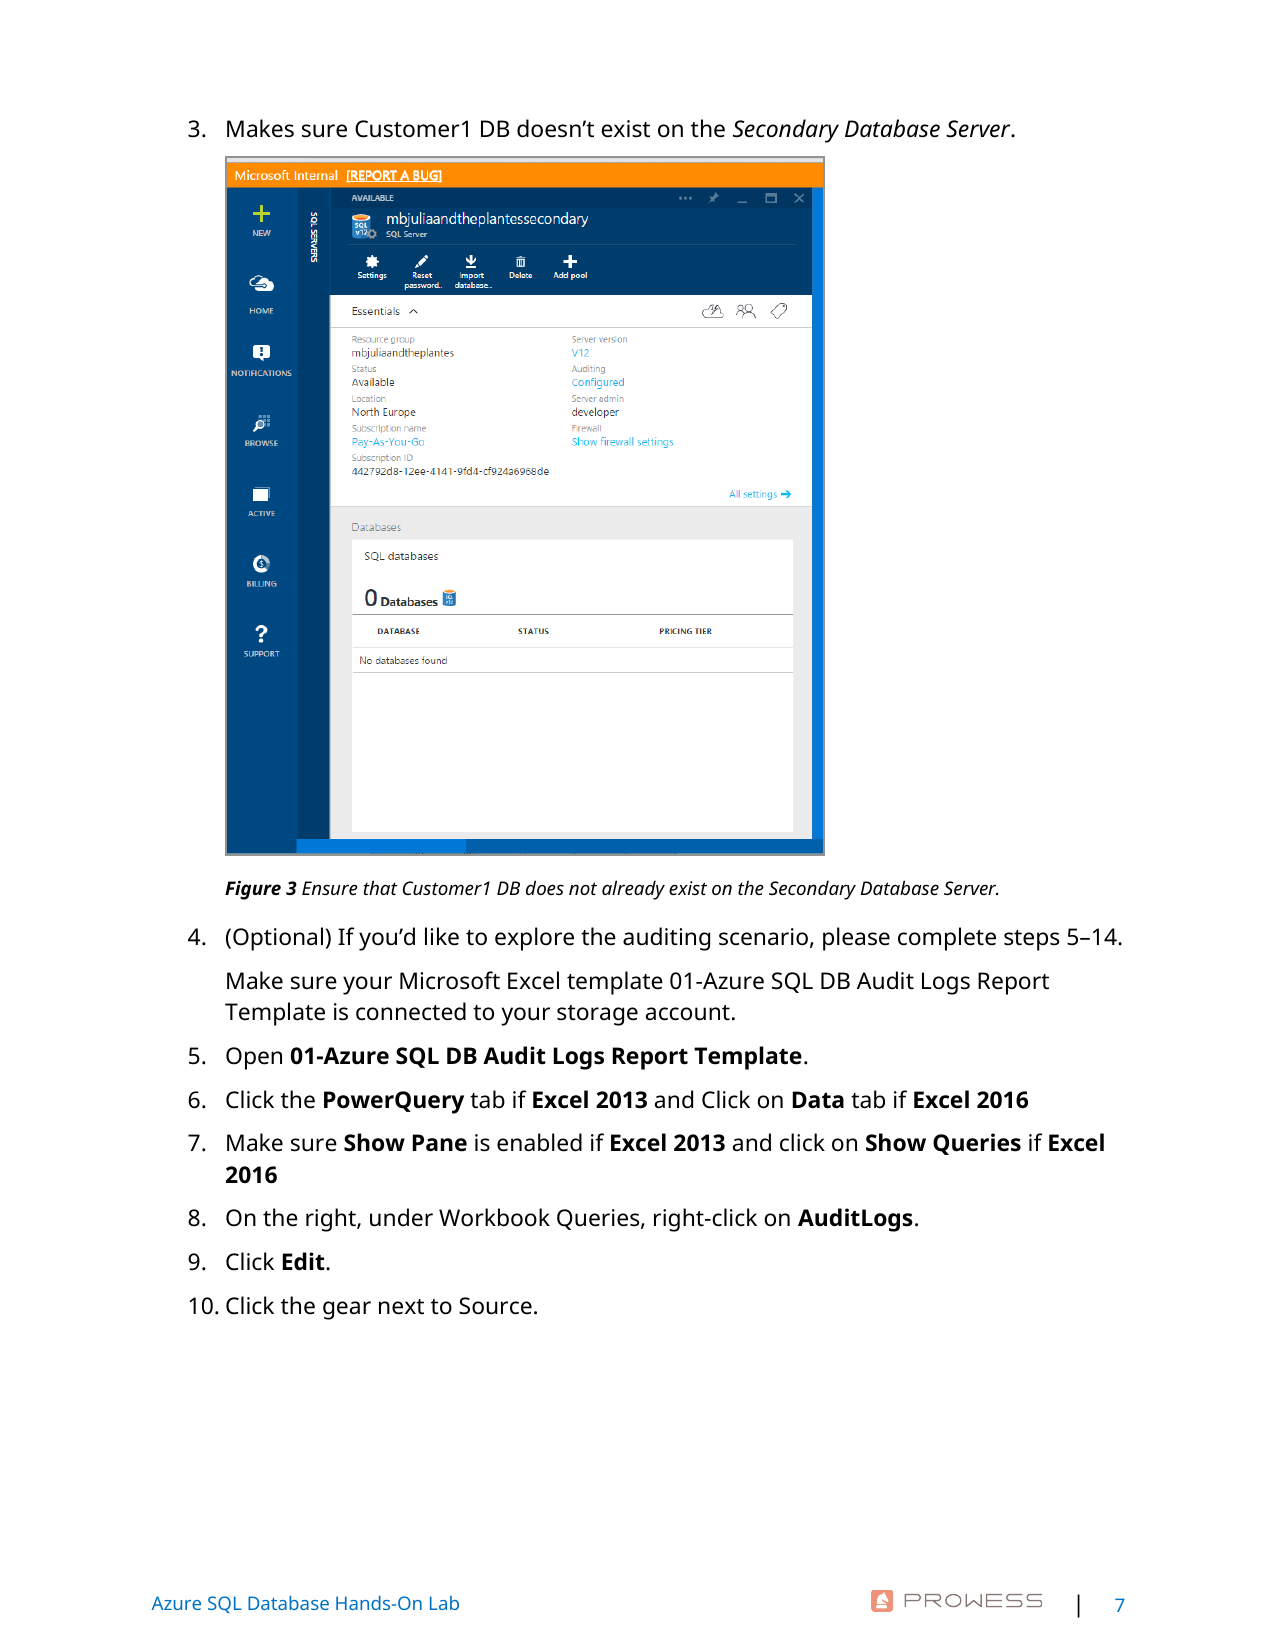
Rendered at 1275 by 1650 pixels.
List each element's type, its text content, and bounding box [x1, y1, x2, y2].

list Make sure your Microsoft Excel template 01-Azure SQL DB Audit Logs Report Template is connected to your storage account. [225, 965, 1125, 1027]
text Open 01-Azure SQL DB Audit Logs Report Template. [187, 1040, 1125, 1071]
text On the right, under Workbook Queries, right-click on AuditLogs. [187, 1202, 1125, 1234]
text Figure 3 Ensure that Customer1 DB does not already exist on the Secondary Database Server. [225, 875, 1125, 900]
text Make sure Show Pane is enabled if Excel 2013 and click on Show Queries if Excel 2016 [187, 1127, 1125, 1190]
picture [227, 158, 823, 854]
text Click the PowerQuery tab if Excel 2013 and Click on Data tab if Excel 2016 [187, 1084, 1125, 1115]
text Click the gear next to Source. [187, 1290, 1125, 1321]
text (Optional) If you’d like to explore the auditing scenario, please complete steps 5–14. [187, 921, 1125, 952]
text Click Edit. [187, 1246, 1125, 1277]
text Makes sure Customer1 DB doesn’t exist on the Secondary Database Server. [187, 112, 1125, 144]
picture [871, 1590, 1043, 1612]
